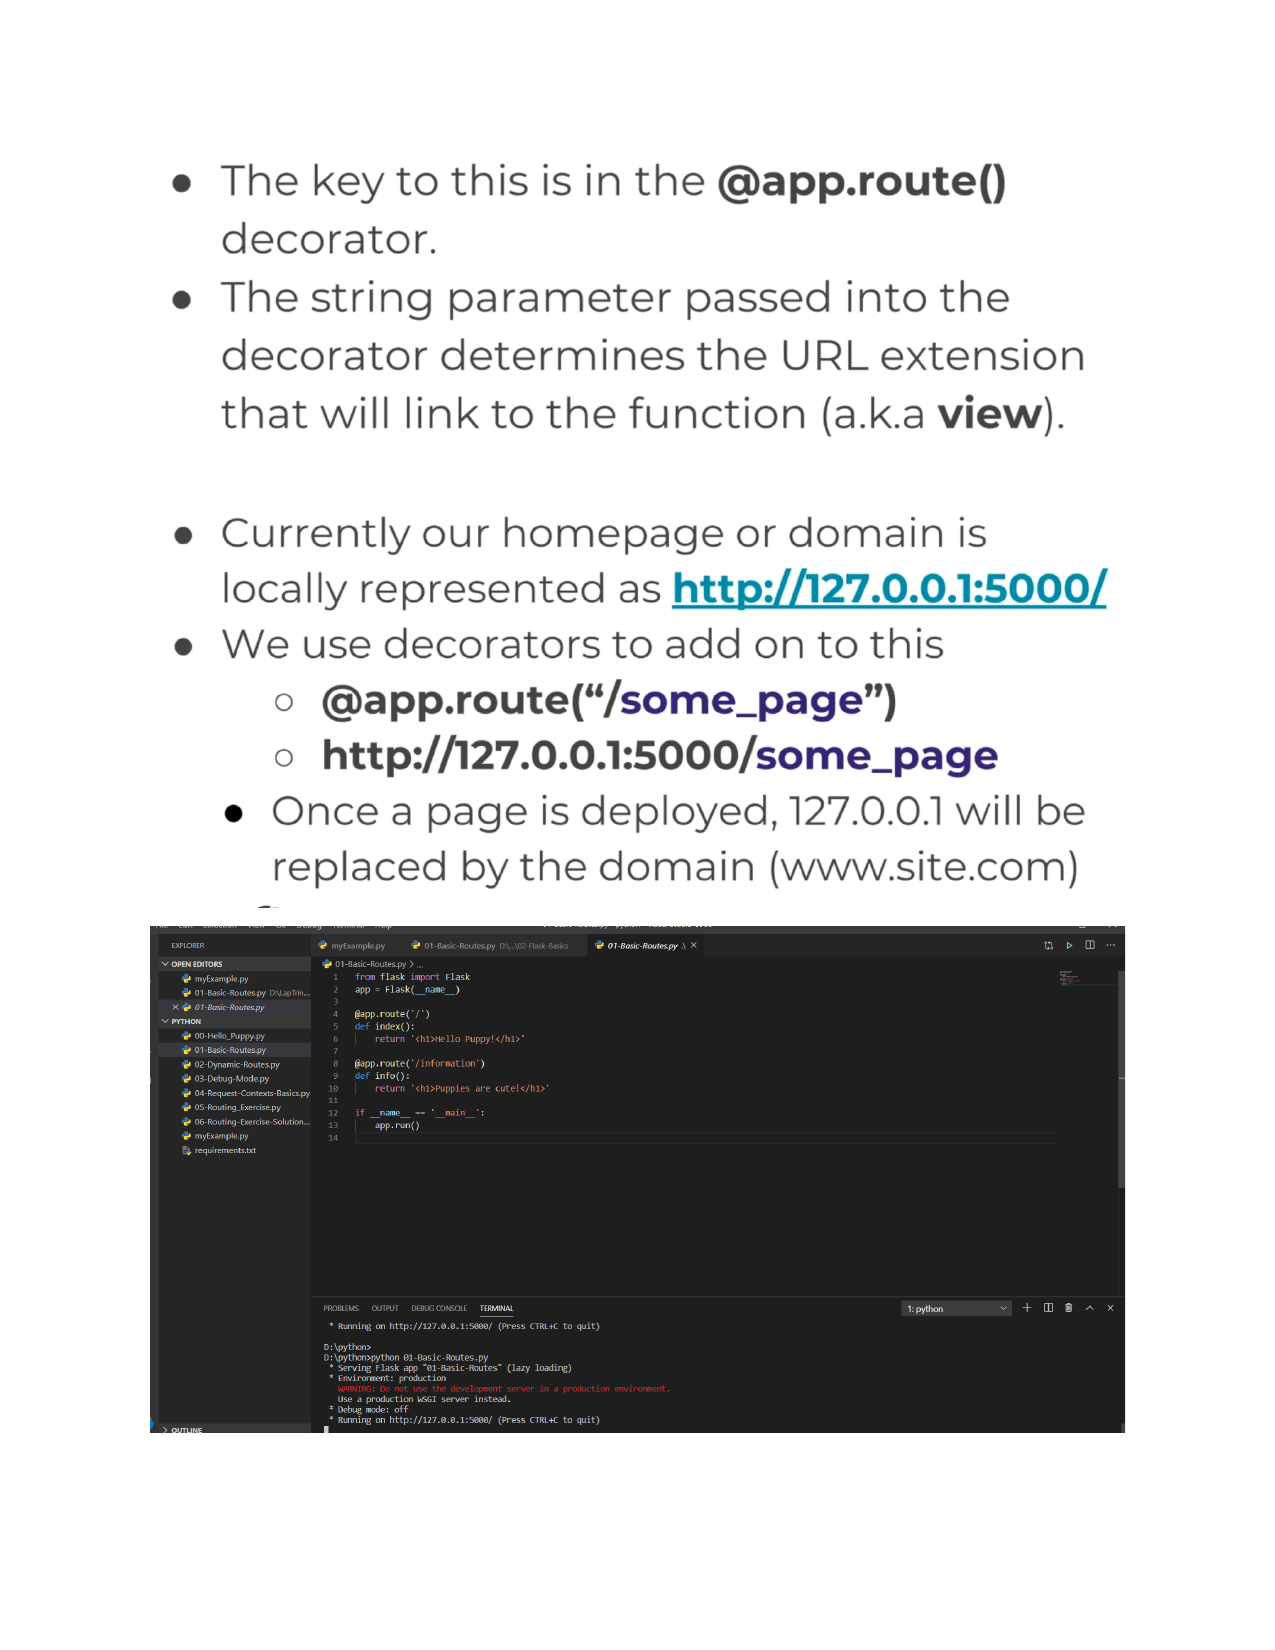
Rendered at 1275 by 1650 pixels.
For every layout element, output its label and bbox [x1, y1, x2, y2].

picture [150, 504, 1125, 908]
picture [150, 150, 1125, 486]
picture [150, 926, 1125, 1433]
